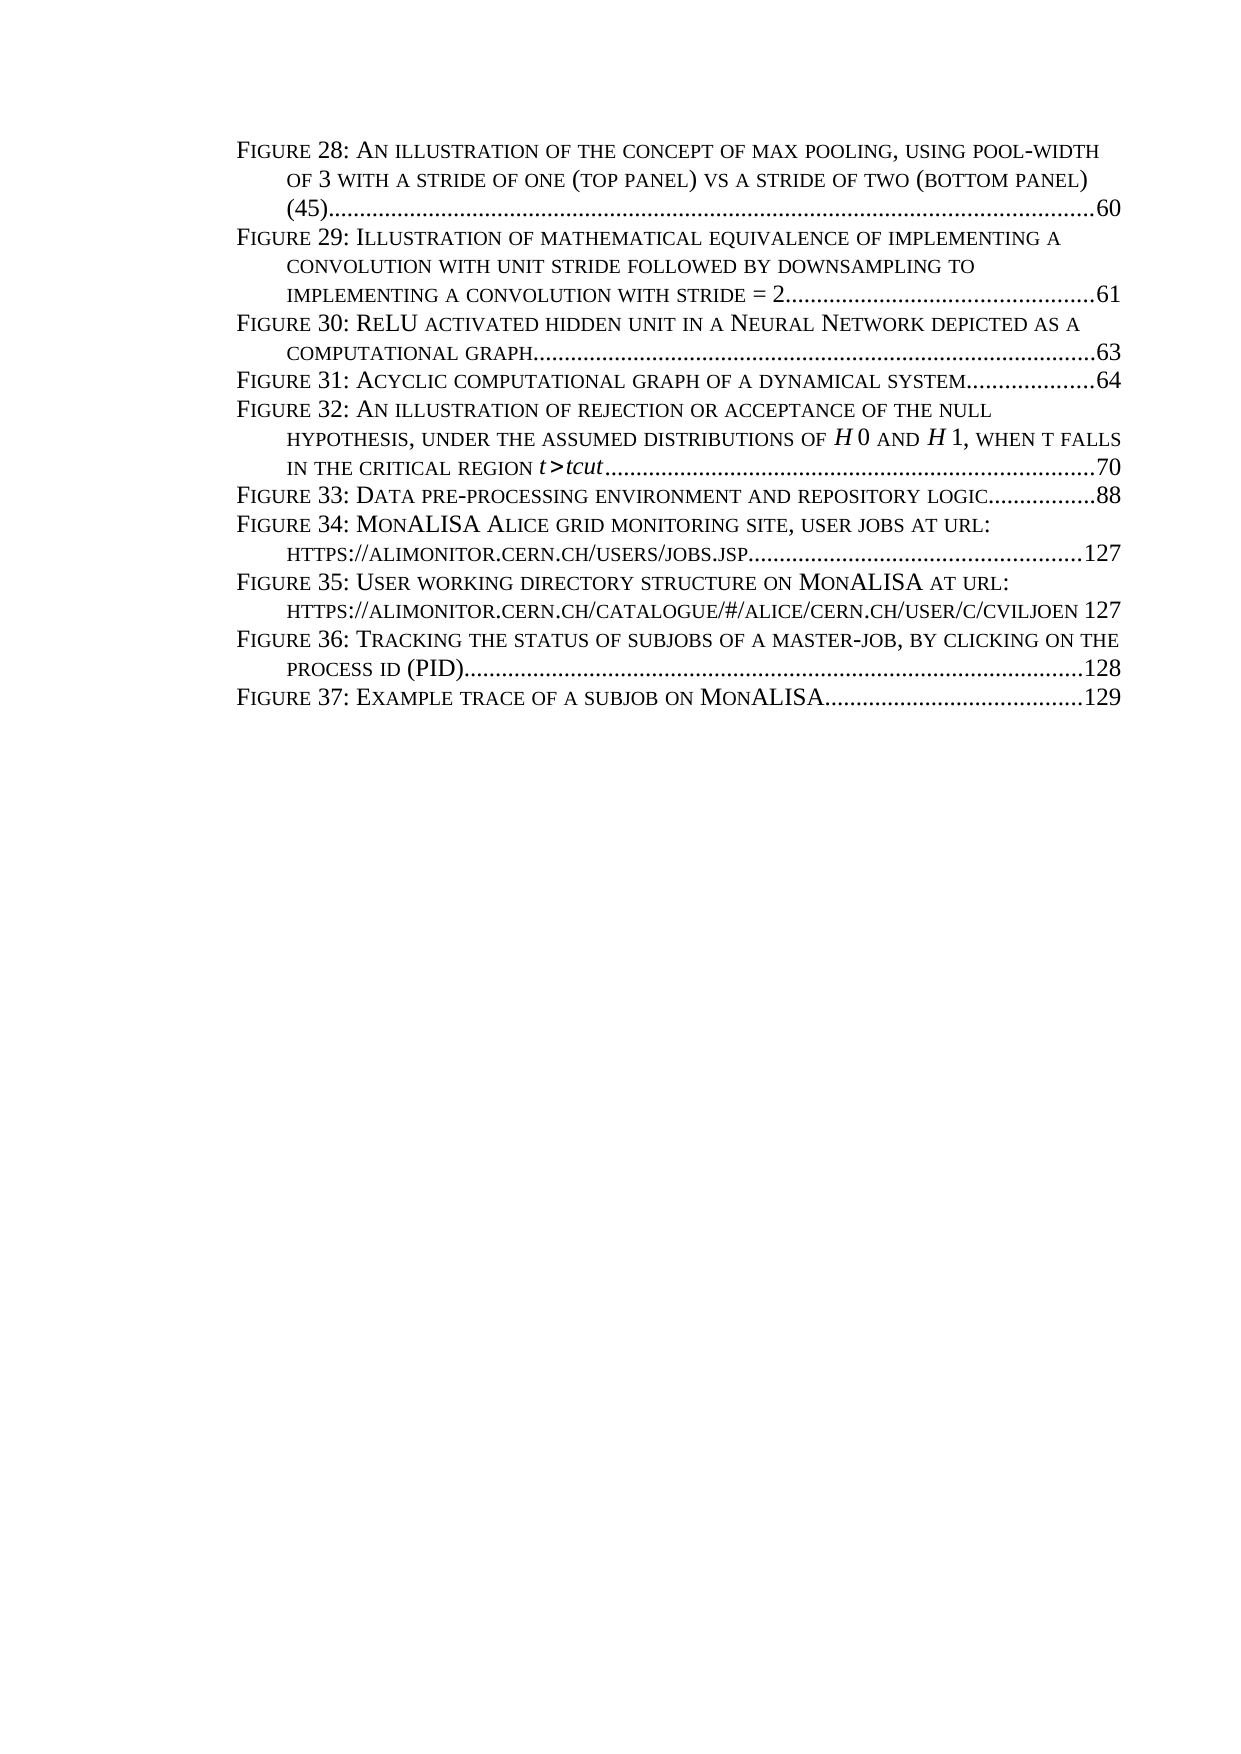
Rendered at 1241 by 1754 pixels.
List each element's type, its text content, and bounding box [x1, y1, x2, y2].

text Figure 35: User working directory structure on MonALISA at url: https://alimonitor.cern.ch/catalogue/#/alice/cern.ch/user/c/cviljoen 127 [236, 567, 1122, 624]
text Figure 33: Data pre-processing environment and repository logic 88 [236, 480, 1122, 509]
text Figure 30: ReLU activated hidden unit in a Neural Network depicted as a computational graph 63 [236, 308, 1122, 365]
text Figure 32: An illustration of rejection or acceptance of the null hypothesis, under the assumed distributions of and , when t falls in the critical region 70 [236, 394, 1122, 480]
text Figure 36: Tracking the status of subjobs of a master-job, by clicking on the process id (PID) 128 [236, 624, 1122, 682]
text Figure 31: Acyclic computational graph of a dynamical system 64 [236, 365, 1122, 394]
text Figure 28: An illustration of the concept of max pooling, using pool-width of 3 with a stride of one (top panel) vs a stride of two (bottom panel) (45). 60 [236, 135, 1122, 222]
text Figure 29: Illustration of mathematical equivalence of implementing a convolution with unit stride followed by downsampling to implementing a convolution with stride = 2. 61 [236, 222, 1122, 308]
text Figure 37: Example trace of a subjob on MonALISA 129 [236, 682, 1122, 710]
text Figure 34: MonALISA Alice grid monitoring site, user jobs at url: https://alimonitor.cern.ch/users/jobs.jsp 127 [236, 509, 1122, 567]
